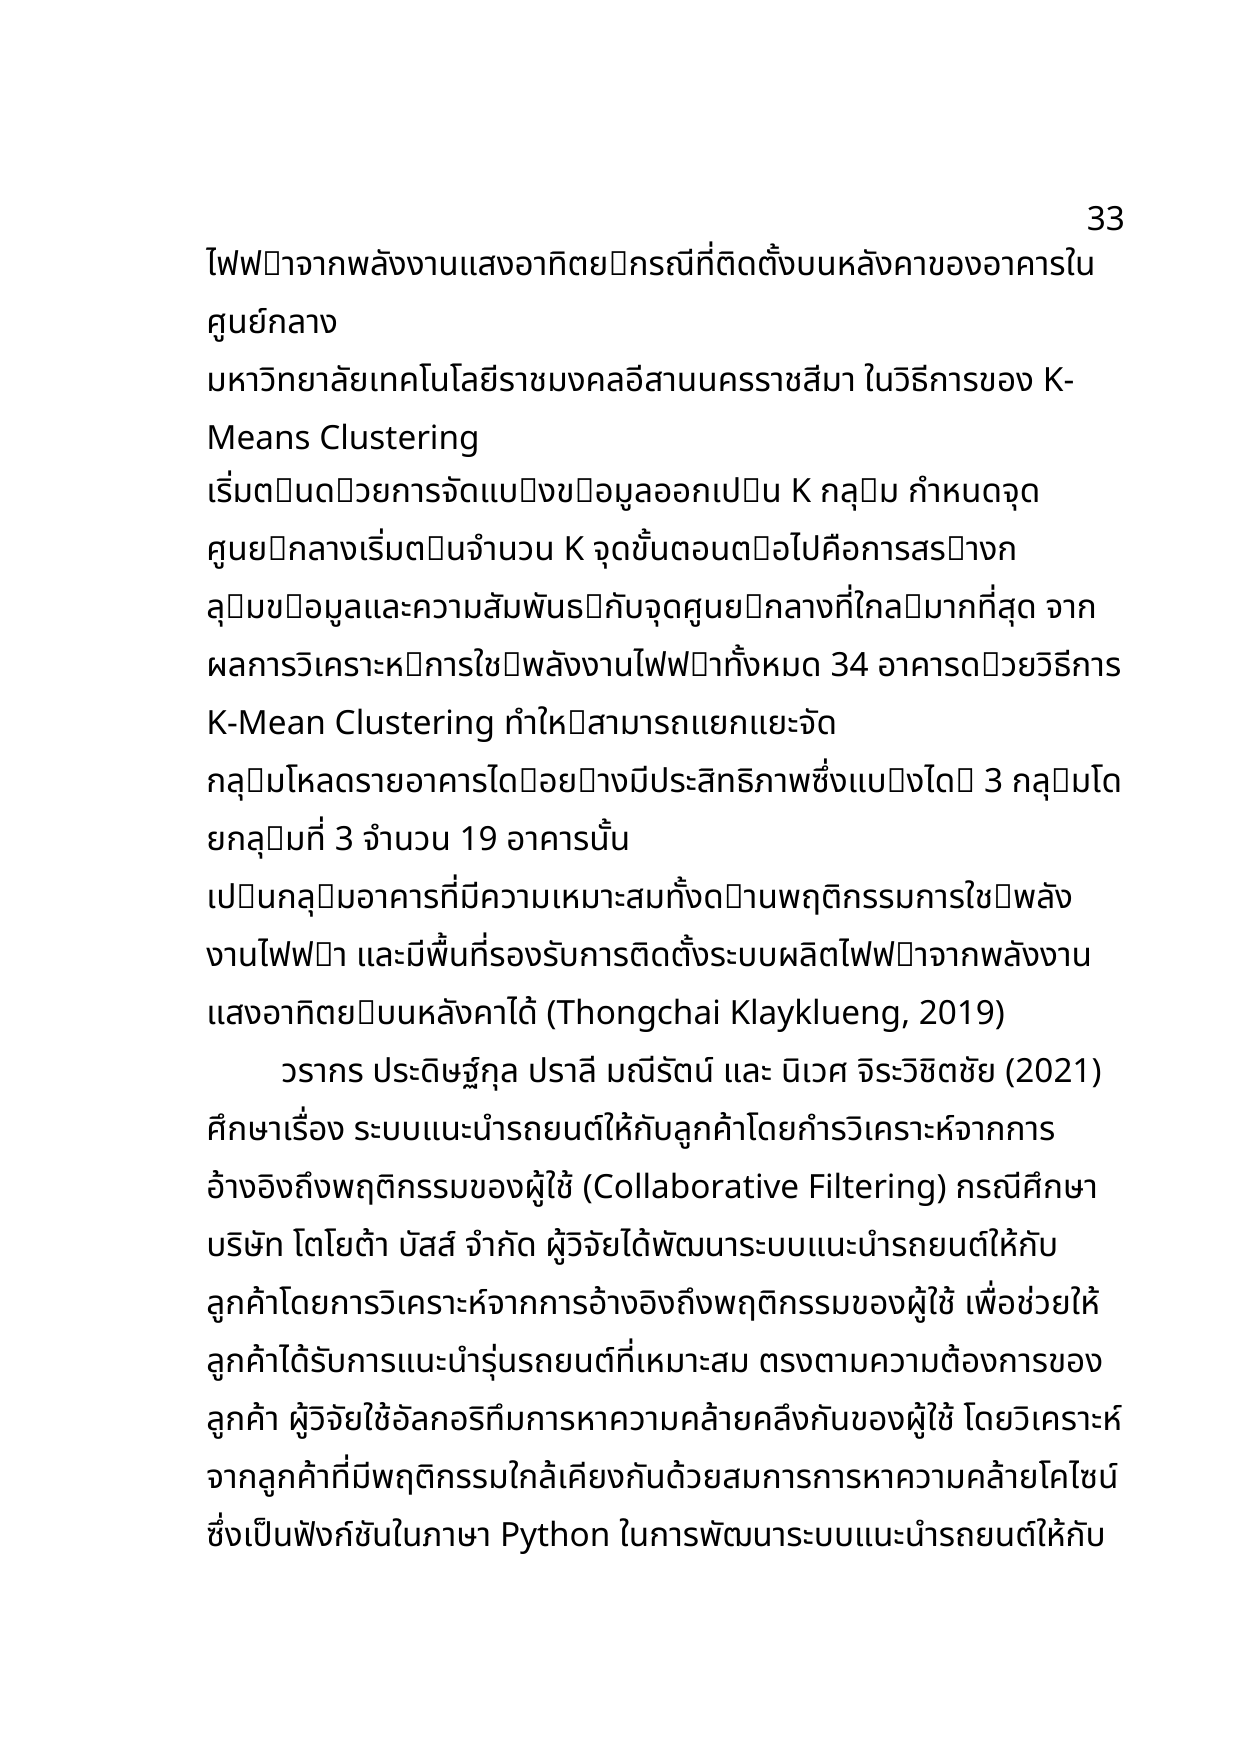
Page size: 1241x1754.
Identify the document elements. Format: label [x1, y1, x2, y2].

text [206, 1047, 1125, 1562]
text [206, 240, 1125, 1040]
